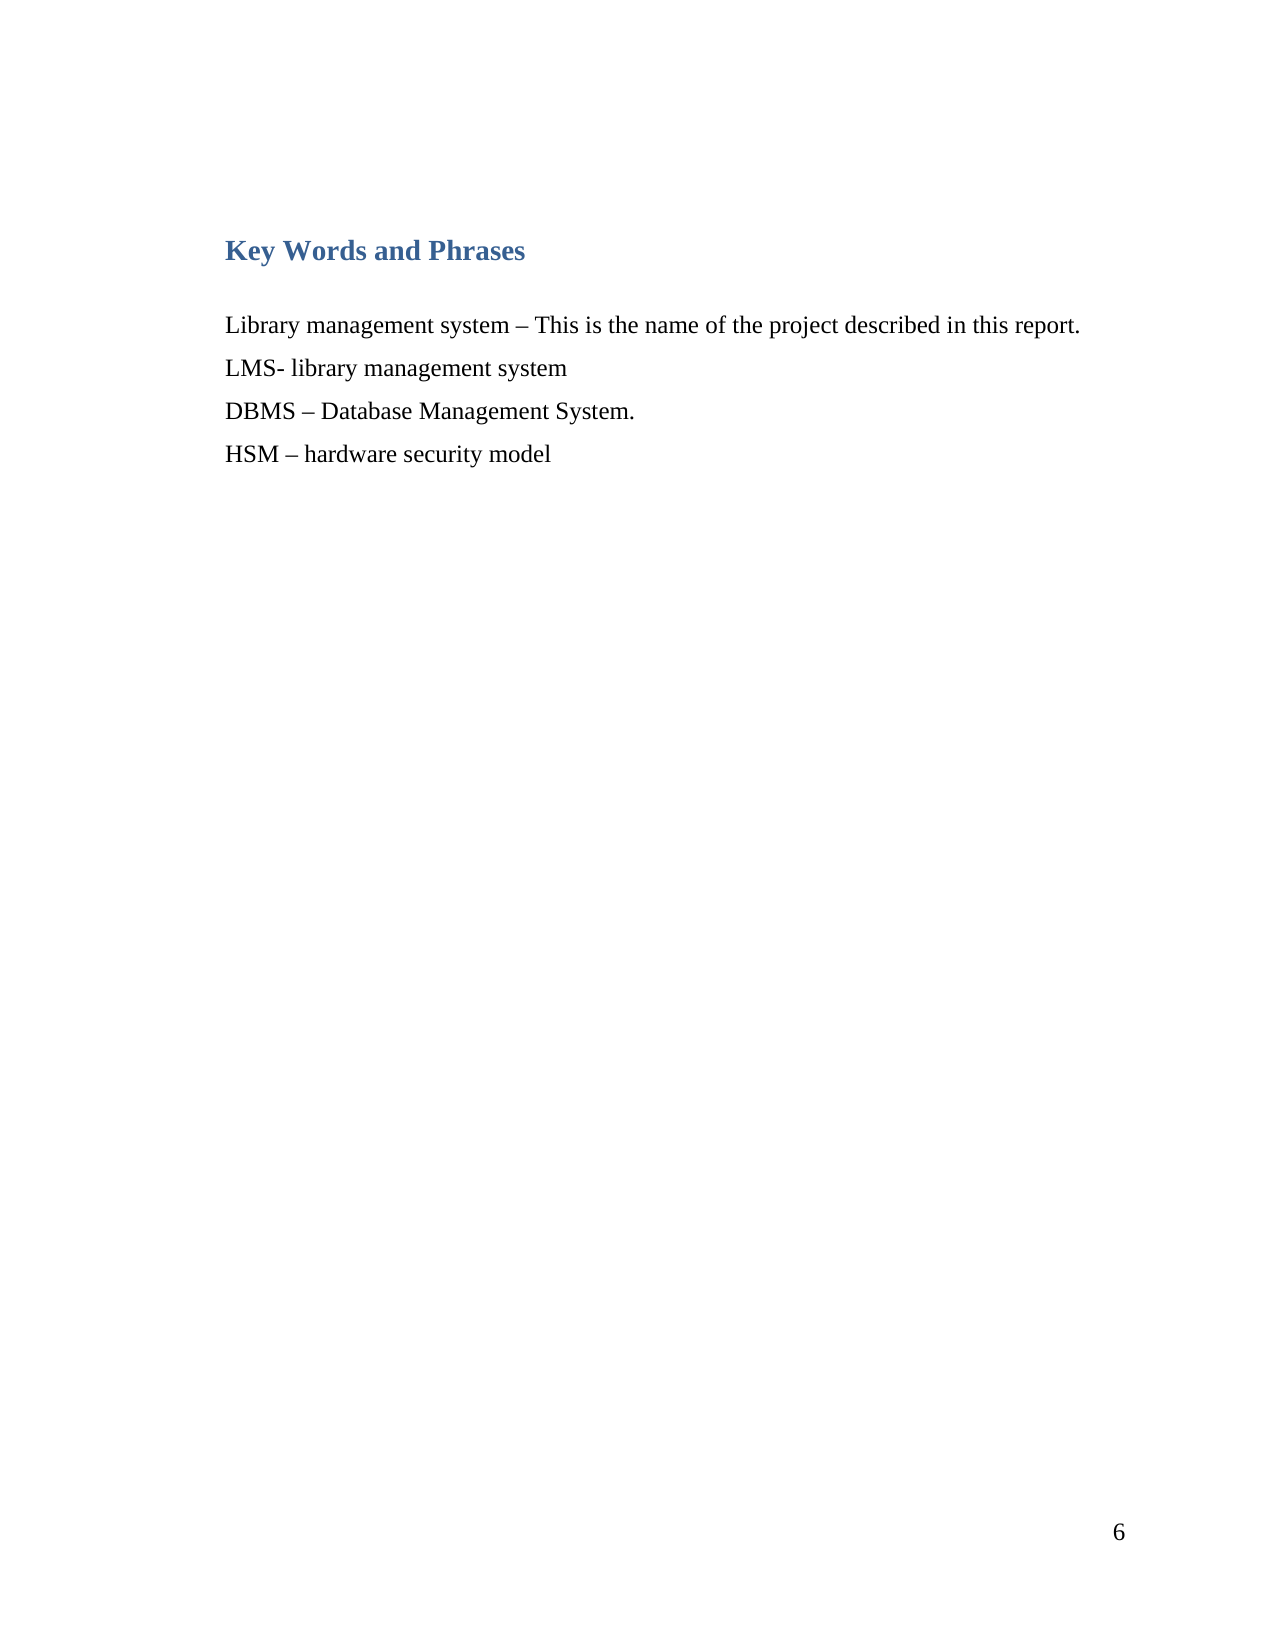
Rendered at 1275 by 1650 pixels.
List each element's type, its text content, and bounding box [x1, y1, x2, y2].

text DBMS – Database Management System. [225, 396, 1125, 425]
subtitle Key Words and Phrases [225, 233, 1125, 267]
text Library management system – This is the name of the project described in this report. [225, 310, 1125, 339]
text HSM – hardware security model [225, 439, 1125, 468]
text LMS- library management system [225, 353, 1125, 382]
